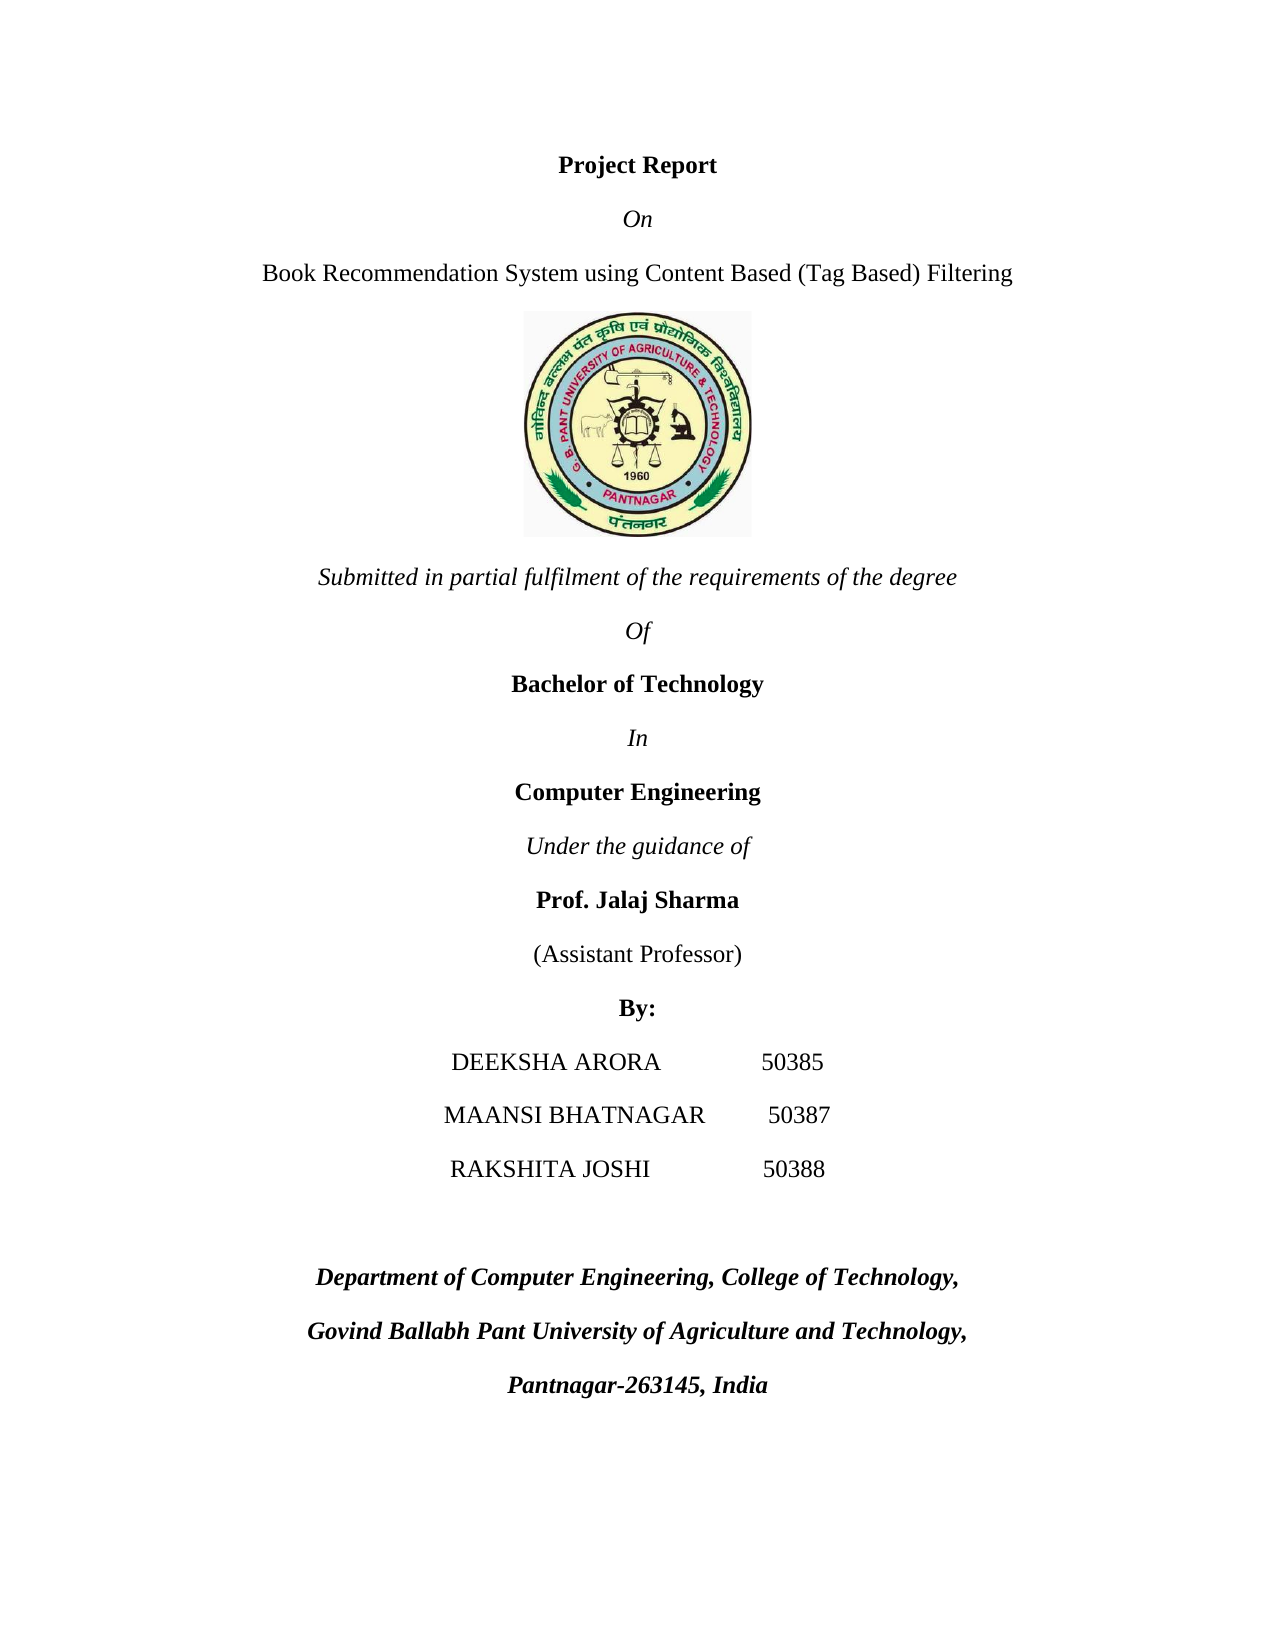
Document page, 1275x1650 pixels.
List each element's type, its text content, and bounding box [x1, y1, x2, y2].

text Pantnagar-263145, India [150, 1370, 1125, 1398]
text Project Report [150, 150, 1125, 179]
picture [523, 311, 752, 537]
text Submitted in partial fulfilment of the requirements of the degree [150, 562, 1125, 591]
text Of [150, 616, 1125, 644]
text RAKSHITA JOSHI 50388 [150, 1154, 1125, 1183]
text Under the guidance of [150, 831, 1125, 860]
text Computer Engineering [150, 777, 1125, 806]
text Bachelor of Technology [150, 669, 1125, 698]
text Prof. Jalaj Sharma [150, 885, 1125, 914]
text In [150, 723, 1125, 752]
text (Assistant Professor) [150, 939, 1125, 968]
text Govind Ballabh Pant University of Agriculture and Technology, [150, 1316, 1125, 1344]
text MAANSI BHATNAGAR 50387 [150, 1100, 1125, 1129]
text On [150, 204, 1125, 233]
text Department of Computer Engineering, College of Technology, [150, 1262, 1125, 1291]
text Book Recommendation System using Content Based (Tag Based) Filtering [150, 258, 1125, 286]
text DEEKSHA ARORA 50385 [150, 1047, 1125, 1075]
text By: [150, 993, 1125, 1021]
